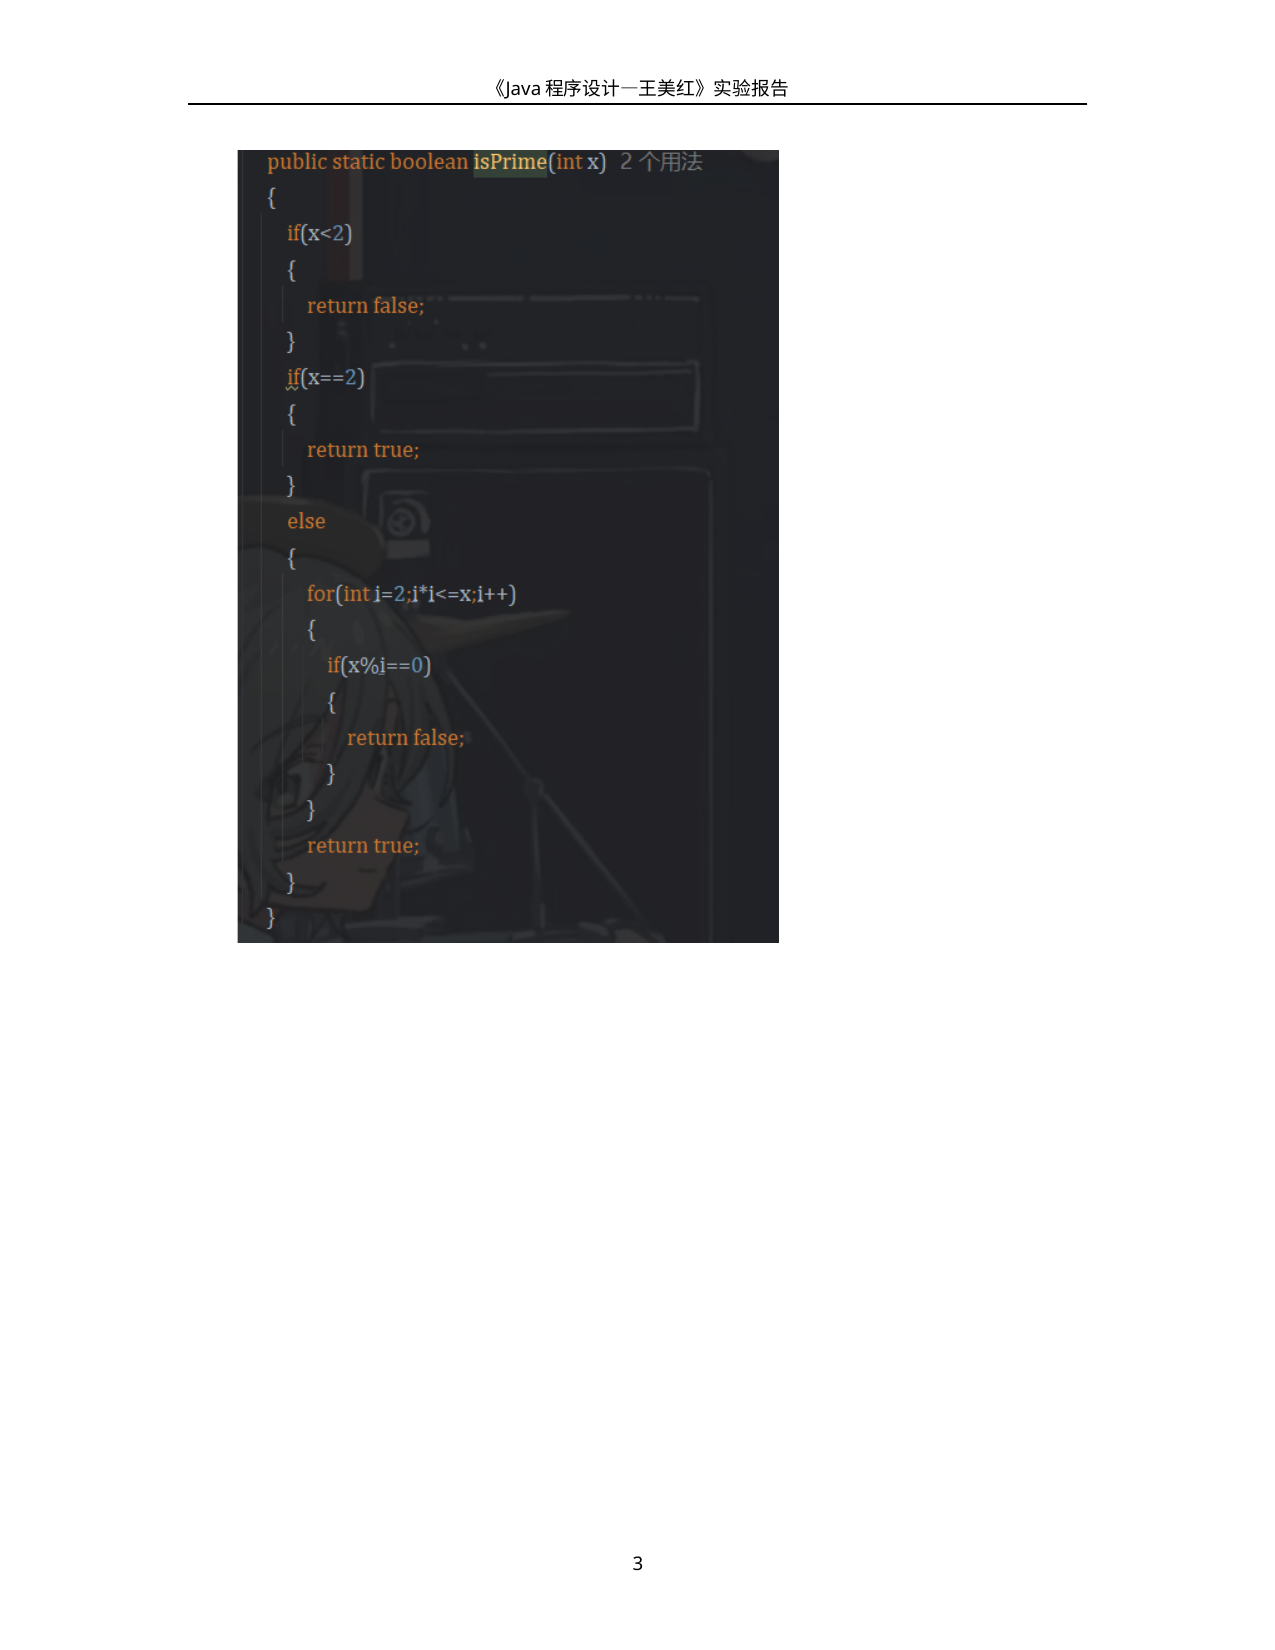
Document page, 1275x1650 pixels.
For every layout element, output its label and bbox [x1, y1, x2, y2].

picture [237, 150, 779, 943]
